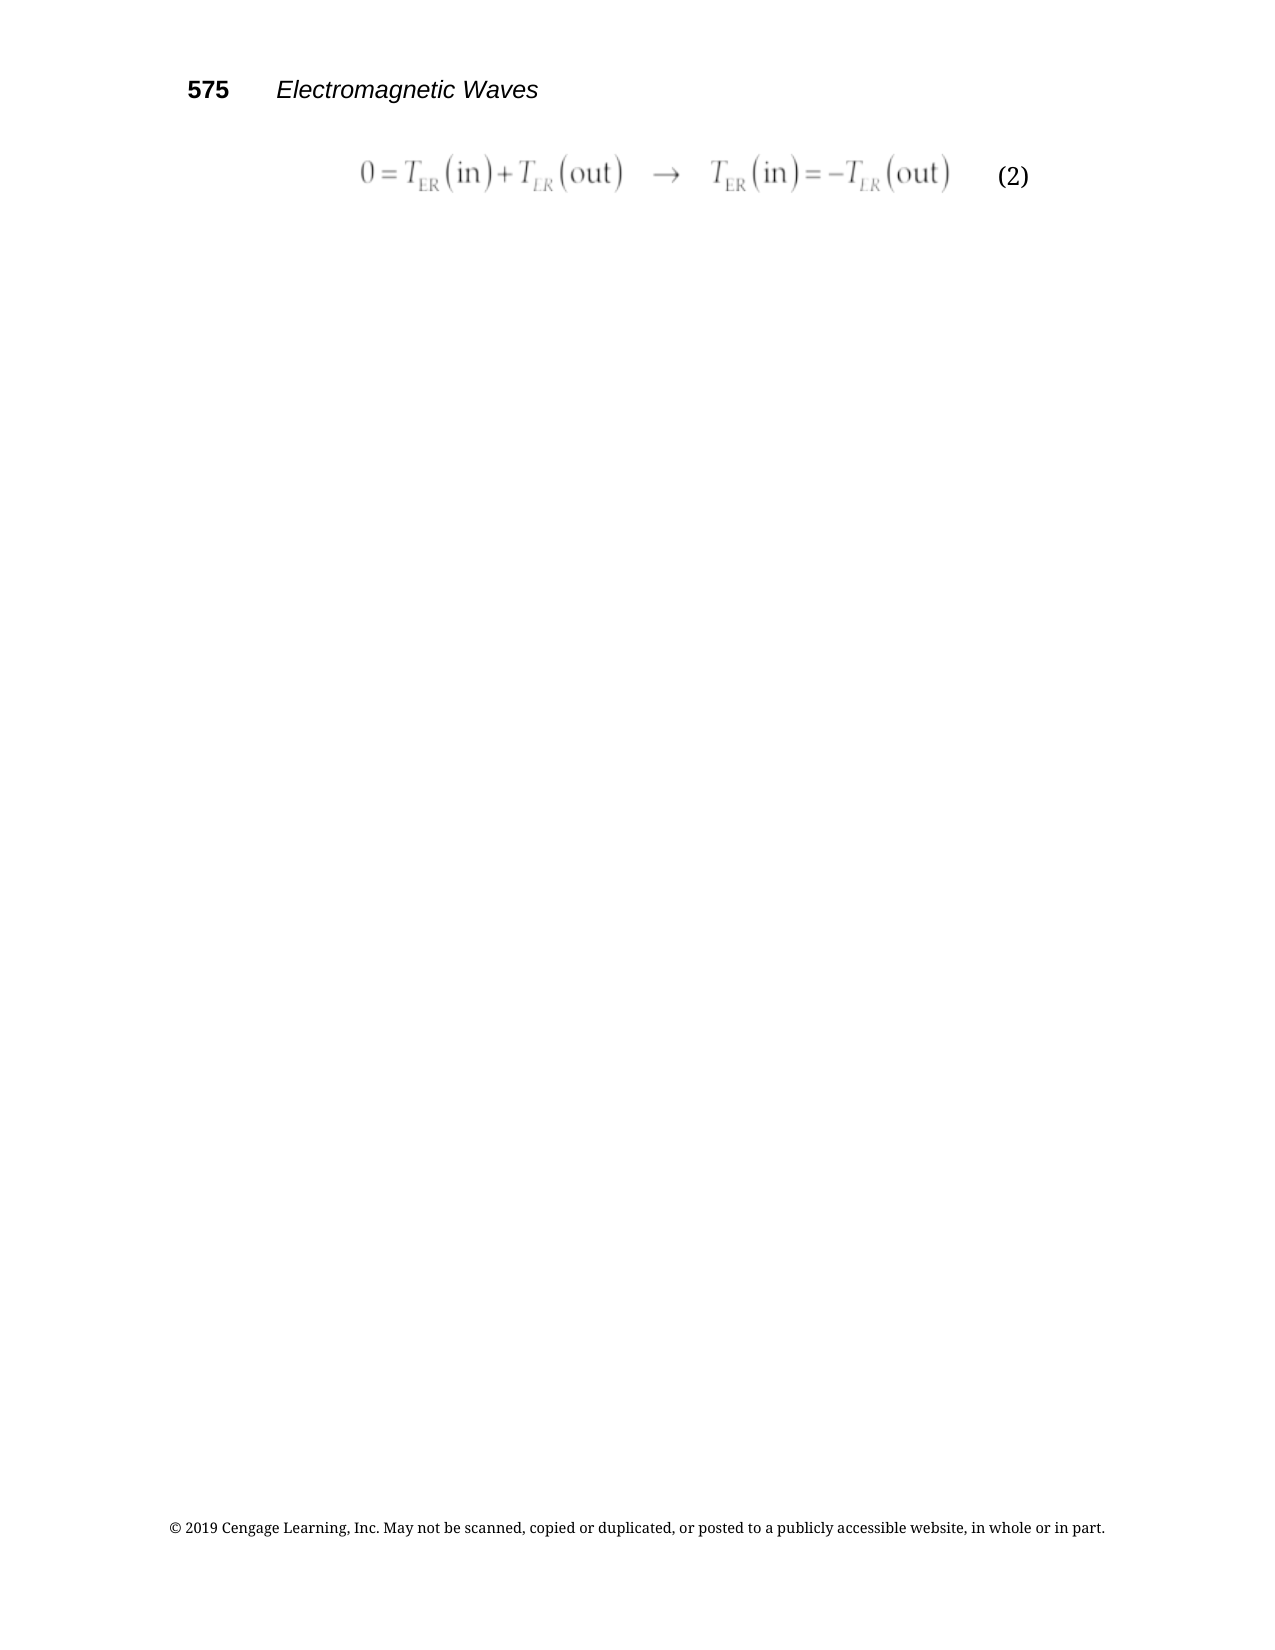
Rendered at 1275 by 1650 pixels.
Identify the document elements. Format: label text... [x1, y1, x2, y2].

text (2) [300, 150, 1087, 201]
